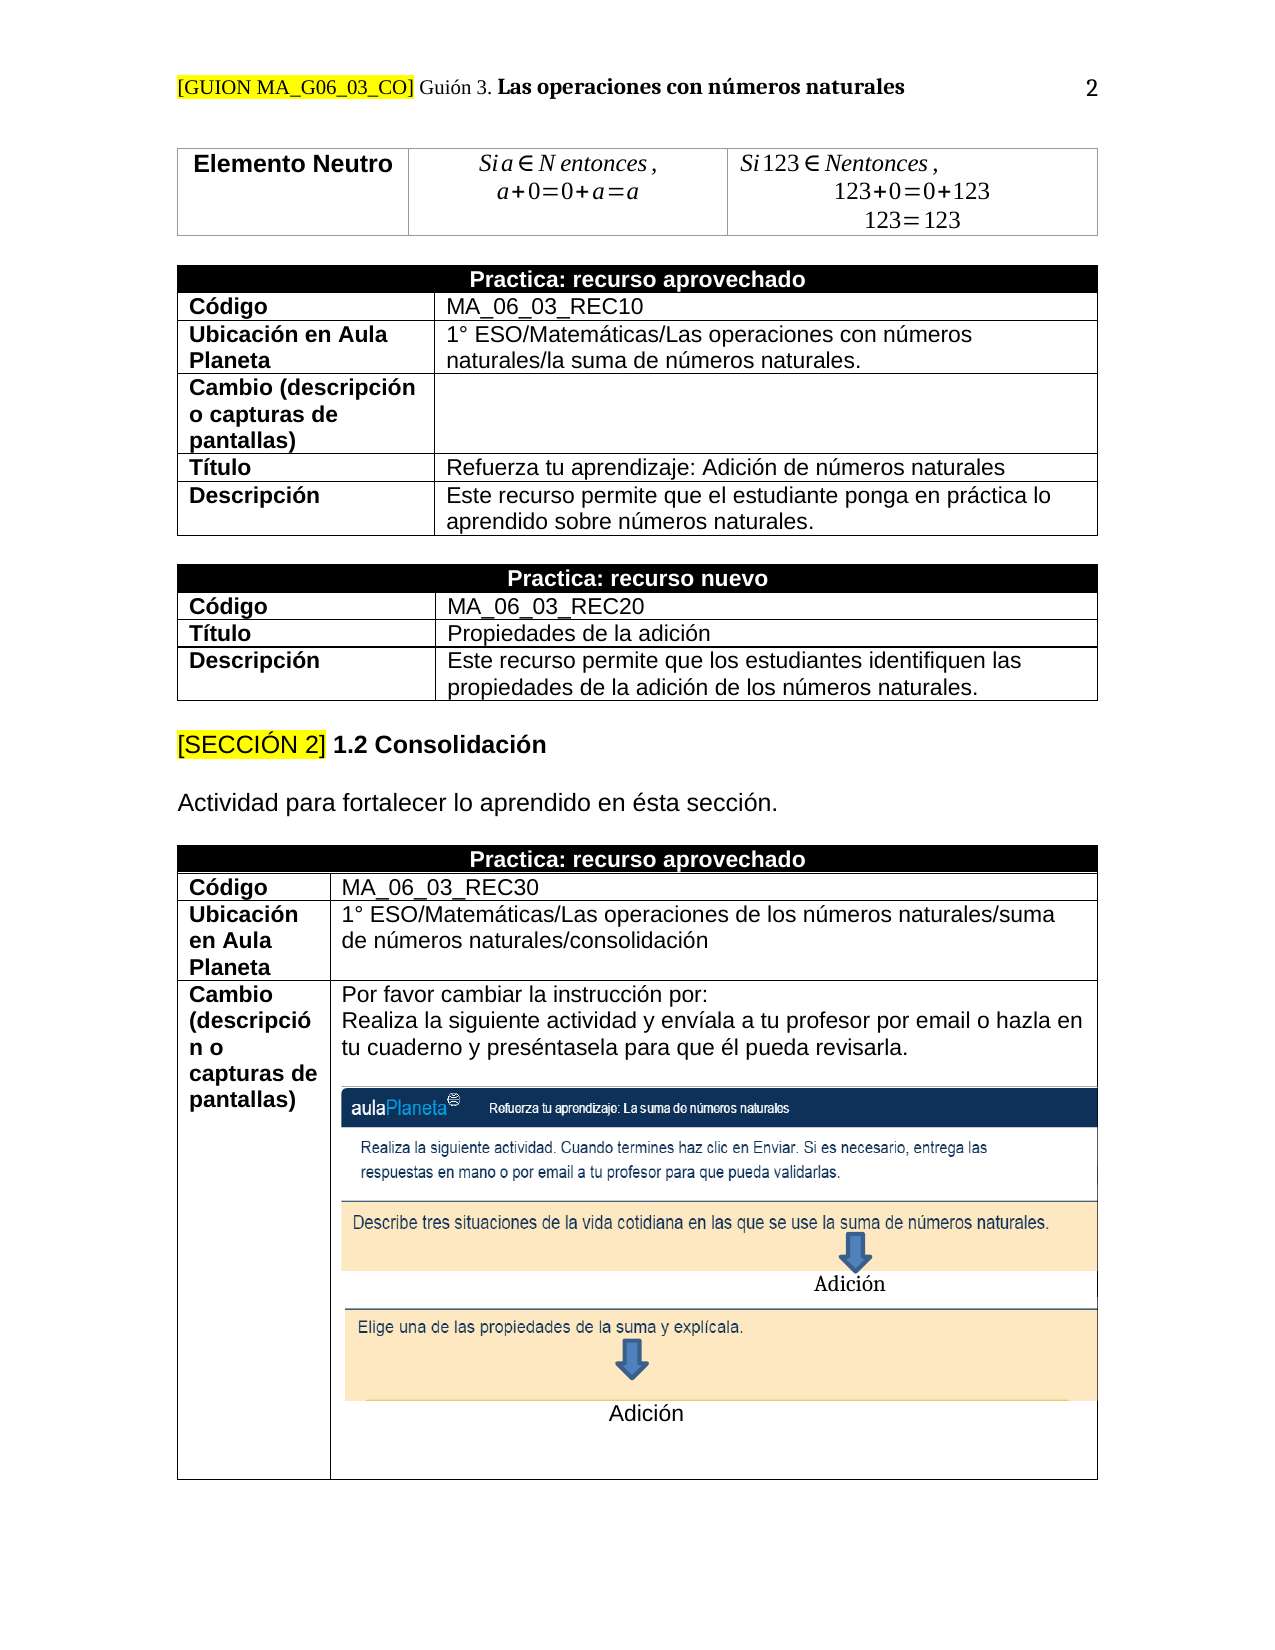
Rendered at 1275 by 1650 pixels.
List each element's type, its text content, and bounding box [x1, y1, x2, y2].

table_cell Elemento Neutro [178, 149, 408, 235]
table_cell MA_06_03_REC10 [435, 293, 1097, 319]
table_cell [435, 374, 1097, 453]
table_header Practica: recurso aprovechado [178, 266, 1097, 292]
table_cell [728, 149, 1097, 235]
table_cell Descripción [178, 648, 435, 700]
table_cell Ubicación en Aula Planeta [178, 321, 434, 373]
table_cell Código [178, 293, 434, 319]
text Actividad para fortalecer lo aprendido en ésta sección. [177, 787, 1098, 816]
table_cell MA_06_03_REC30 [331, 874, 1097, 900]
picture [341, 1297, 1098, 1401]
table_cell Este recurso permite que el estudiante ponga en práctica lo aprendido sobre números naturales. [435, 482, 1097, 534]
text [SECCIÓN 2] 1.2 Consolidación [326, 730, 1098, 759]
table_cell Código [178, 593, 435, 619]
table_cell [409, 149, 727, 235]
table_cell 1° ESO/Matemáticas/Las operaciones de los números naturales/suma de números naturales/consolidación [331, 901, 1097, 980]
table_header Practica: recurso nuevo [178, 565, 1097, 592]
table_cell MA_06_03_REC20 [436, 593, 1097, 619]
table_cell Código [178, 874, 330, 900]
table_cell Ubicación en Aula Planeta [178, 901, 330, 980]
table_cell Descripción [178, 482, 434, 534]
table_cell Cambio (descripción o capturas de pantallas) [178, 374, 434, 453]
table_cell Este recurso permite que los estudiantes identifiquen las propiedades de la adición de los números naturales. [436, 648, 1097, 700]
table_cell Refuerza tu aprendizaje: Adición de números naturales [435, 454, 1097, 481]
table_cell Título [178, 620, 435, 646]
table_header Practica: recurso aprovechado [178, 846, 1097, 872]
table_cell 1° ESO/Matemáticas/Las operaciones con números naturales/la suma de números naturales. [435, 321, 1097, 373]
table_cell Propiedades de la adición [436, 620, 1097, 646]
table_cell Título [178, 454, 434, 481]
table_cell Por favor cambiar la instrucción por: Realiza la siguiente actividad y envíala a tu profesor por email o hazla en tu cuaderno y preséntasela para que él pueda revisarla. Adición Adición [331, 981, 1097, 1479]
table_cell Cambio (descripción o capturas de pantallas) [178, 981, 330, 1479]
picture [341, 1086, 1098, 1271]
